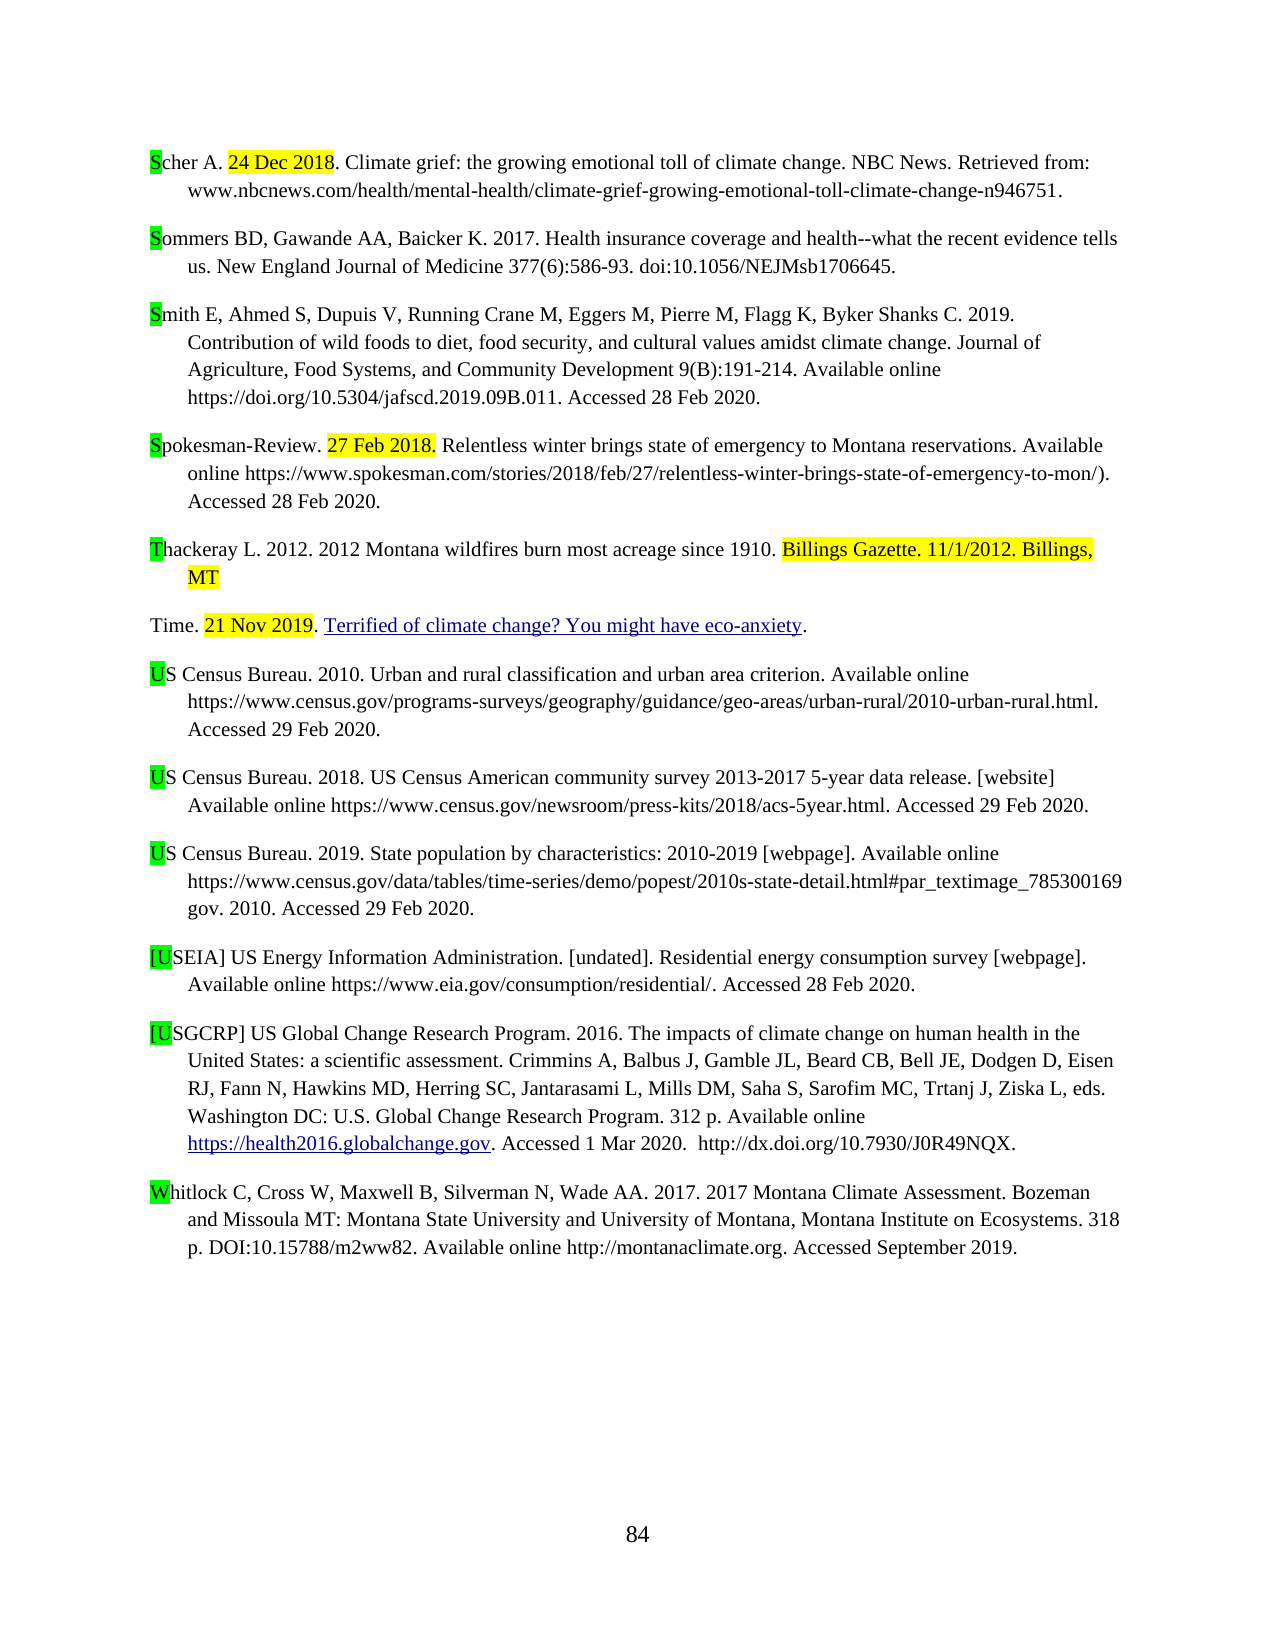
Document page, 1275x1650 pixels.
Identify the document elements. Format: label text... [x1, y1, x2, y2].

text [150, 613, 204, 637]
text [USEIA] US Energy Information Administration. [undated]. Residential energy consumption survey [webpage]. Available online https://www.eia.gov/consumption/residential/. Accessed 28 Feb 2020. [150, 945, 1125, 996]
text Scher A. 24 Dec 2018. Climate grief: the growing emotional toll of climate change. NBC News. Retrieved from: www.nbcnews.com/health/mental-health/climate-grief-growing-emotional-toll-climate-change-n946751. [150, 150, 1125, 202]
text US Census Bureau. 2018. US Census American community survey 2013-2017 5-year data release. [website] Available online https://www.census.gov/newsroom/press-kits/2018/acs-5year.html. Accessed 29 Feb 2020. [150, 765, 1125, 817]
text [USGCRP] US Global Change Research Program. 2016. The impacts of climate change on human health in the United States: a scientific assessment. Crimmins A, Balbus J, Gamble JL, Beard CB, Bell JE, Dodgen D, Eisen RJ, Fann N, Hawkins MD, Herring SC, Jantarasami L, Mills DM, Saha S, Sarofim MC, Trtanj J, Ziska L, eds. Washington DC: U.S. Global Change Research Program. 312 p. Available online https://health2016.globalchange.gov. Accessed 1 Mar 2020. http://dx.doi.org/10.7930/J0R49NQX. [150, 1021, 1125, 1155]
text US Census Bureau. 2010. Urban and rural classification and urban area criterion. Available online https://www.census.gov/programs-surveys/geography/guidance/geo-areas/urban-rural/2010-urban-rural.html. Accessed 29 Feb 2020. [150, 661, 1125, 741]
text Smith E, Ahmed S, Dupuis V, Running Crane M, Eggers M, Pierre M, Flagg K, Byker Shanks C. 2019. Contribution of wild foods to diet, food security, and cultural values amidst climate change. Journal of Agriculture, Food Systems, and Community Development 9(B):191-214. Available online https://doi.org/10.5304/jafscd.2019.09B.011. Accessed 28 Feb 2020. [150, 302, 1125, 409]
text US Census Bureau. 2019. State population by characteristics: 2010-2019 [webpage]. Available online https://www.census.gov/data/tables/time-series/demo/popest/2010s-state-detail.html#par_textimage_785300169 gov. 2010. Accessed 29 Feb 2020. [150, 841, 1125, 920]
text Time. 21 Nov 2019. Terrified of climate change? You might have eco-anxiety. [313, 613, 1125, 637]
text Spokesman-Review. 27 Feb 2018. Relentless winter brings state of emergency to Montana reservations. Available online https://www.spokesman.com/stories/2018/feb/27/relentless-winter-brings-state-of-emergency-to-mon/). Accessed 28 Feb 2020. [150, 433, 1125, 513]
text Sommers BD, Gawande AA, Baicker K. 2017. Health insurance coverage and health--what the recent evidence tells us. New England Journal of Medicine 377(6):586-93. doi:10.1056/NEJMsb1706645. [150, 226, 1125, 278]
text Thackeray L. 2012. 2012 Montana wildfires burn most acreage since 1910. Billings Gazette. 11/1/2012. Billings, MT [150, 537, 1125, 589]
text Whitlock C, Cross W, Maxwell B, Silverman N, Wade AA. 2017. 2017 Montana Climate Assessment. Bozeman and Missoula MT: Montana State University and University of Montana, Montana Institute on Ecosystems. 318 p. DOI:10.15788/m2ww82. Available online http://montanaclimate.org. Accessed September 2019. [150, 1180, 1125, 1259]
